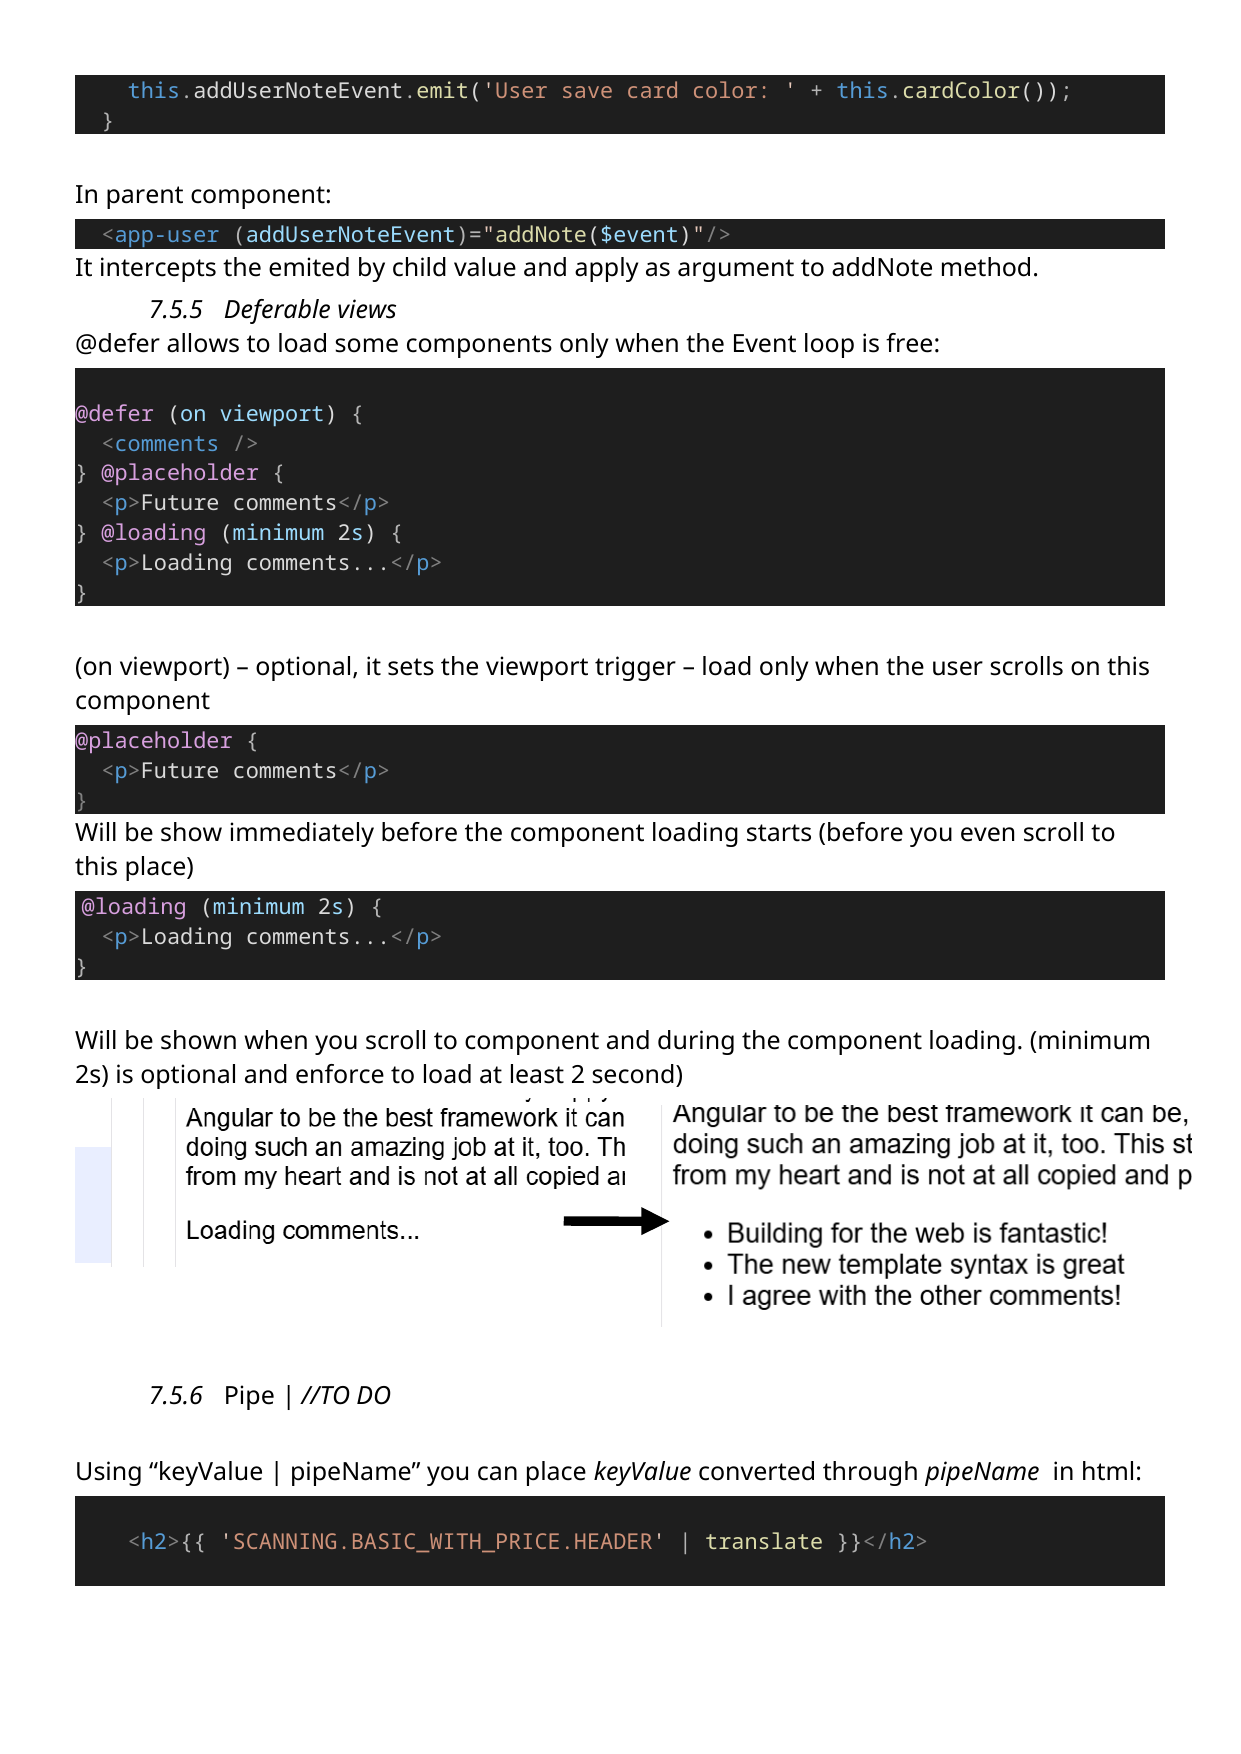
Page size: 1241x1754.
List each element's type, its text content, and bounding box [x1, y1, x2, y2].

text <h2>{{ 'SCANNING.BASIC_WITH_PRICE.HEADER' | translate }}</h2> [75, 1526, 1165, 1556]
text It intercepts the emited by child value and apply as argument to addNote method. [75, 249, 1165, 283]
picture [650, 1105, 1192, 1327]
text @placeholder { [75, 725, 1165, 755]
subtitle Pipe | //TO DO [149, 1378, 1165, 1412]
text In parent component: [75, 177, 1165, 211]
text Will be show immediately before the component loading starts (before you even scroll to this place) [75, 814, 1165, 883]
text } @placeholder { [75, 457, 1165, 487]
text <p>Loading comments...</p> [75, 921, 1165, 951]
text <comments /> [75, 428, 1165, 457]
text <p>Future comments</p> [75, 487, 1165, 517]
text <p>Future comments</p> [75, 755, 1165, 785]
text Using “keyValue | pipeName” you can place keyValue converted through pipeName in html: [75, 1454, 1165, 1488]
text } [75, 105, 1165, 134]
text } [75, 785, 1165, 814]
text } @loading (minimum 2s) { [75, 517, 1165, 547]
text <app-user (addUserNoteEvent)="addNote($event)"/> [75, 219, 1165, 249]
text this.addUserNoteEvent.emit('User save card color: ' + this.cardColor()); [75, 75, 1165, 105]
picture [75, 1098, 625, 1267]
text (on viewport) – optional, it sets the viewport trigger – load only when the user scrolls on this component [75, 649, 1165, 717]
text Will be shown when you scroll to component and during the component loading. (minimum 2s) is optional and enforce to load at least 2 second) [75, 1023, 1165, 1091]
text <p>Loading comments...</p> [75, 547, 1165, 577]
text @loading (minimum 2s) { [75, 891, 1165, 921]
text @defer allows to load some components only when the Event loop is free: [75, 326, 1165, 360]
text } [75, 577, 1165, 606]
text @defer (on viewport) { [75, 398, 1165, 428]
text } [75, 951, 1165, 980]
subtitle Deferable views [149, 292, 1165, 326]
